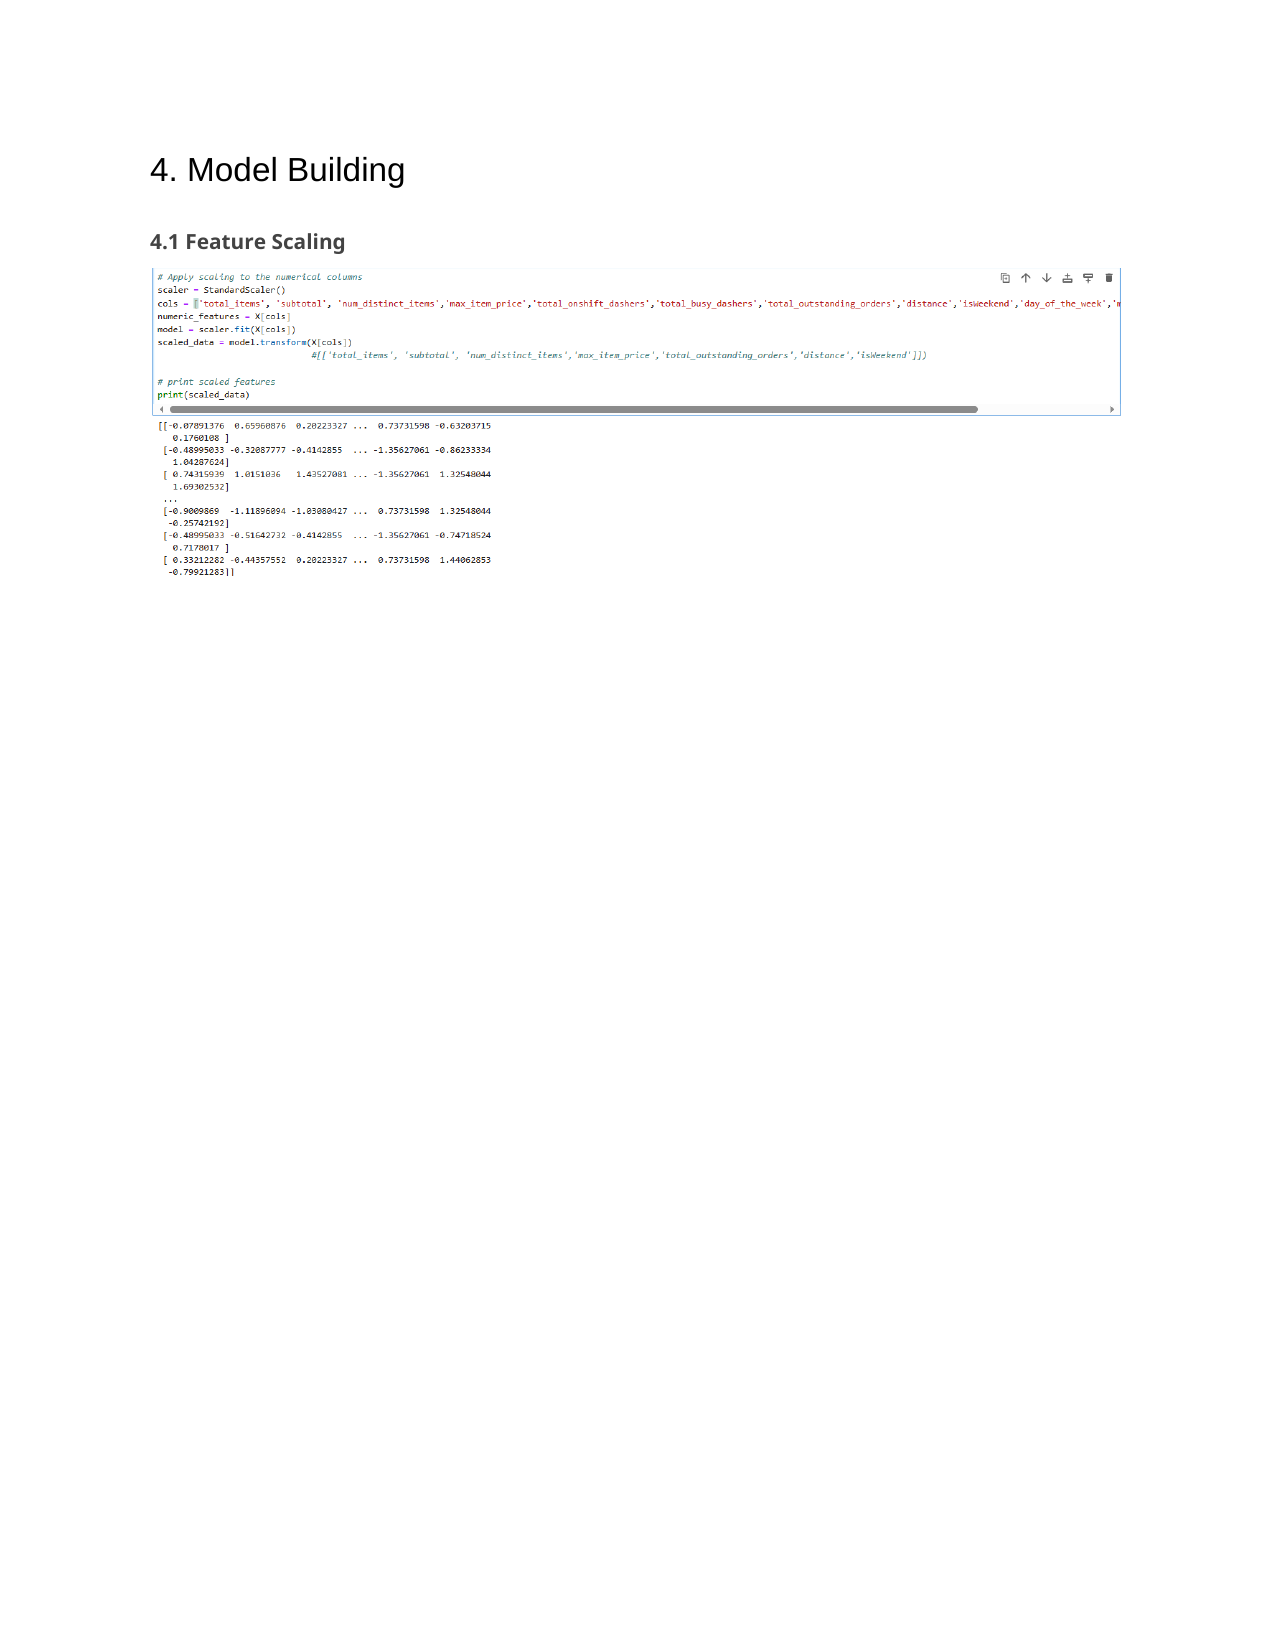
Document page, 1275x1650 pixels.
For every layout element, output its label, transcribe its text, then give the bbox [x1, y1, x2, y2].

subtitle 4. Model Building [150, 150, 1125, 188]
picture [150, 268, 1125, 576]
subtitle 4.1 Feature Scaling [150, 227, 1125, 256]
